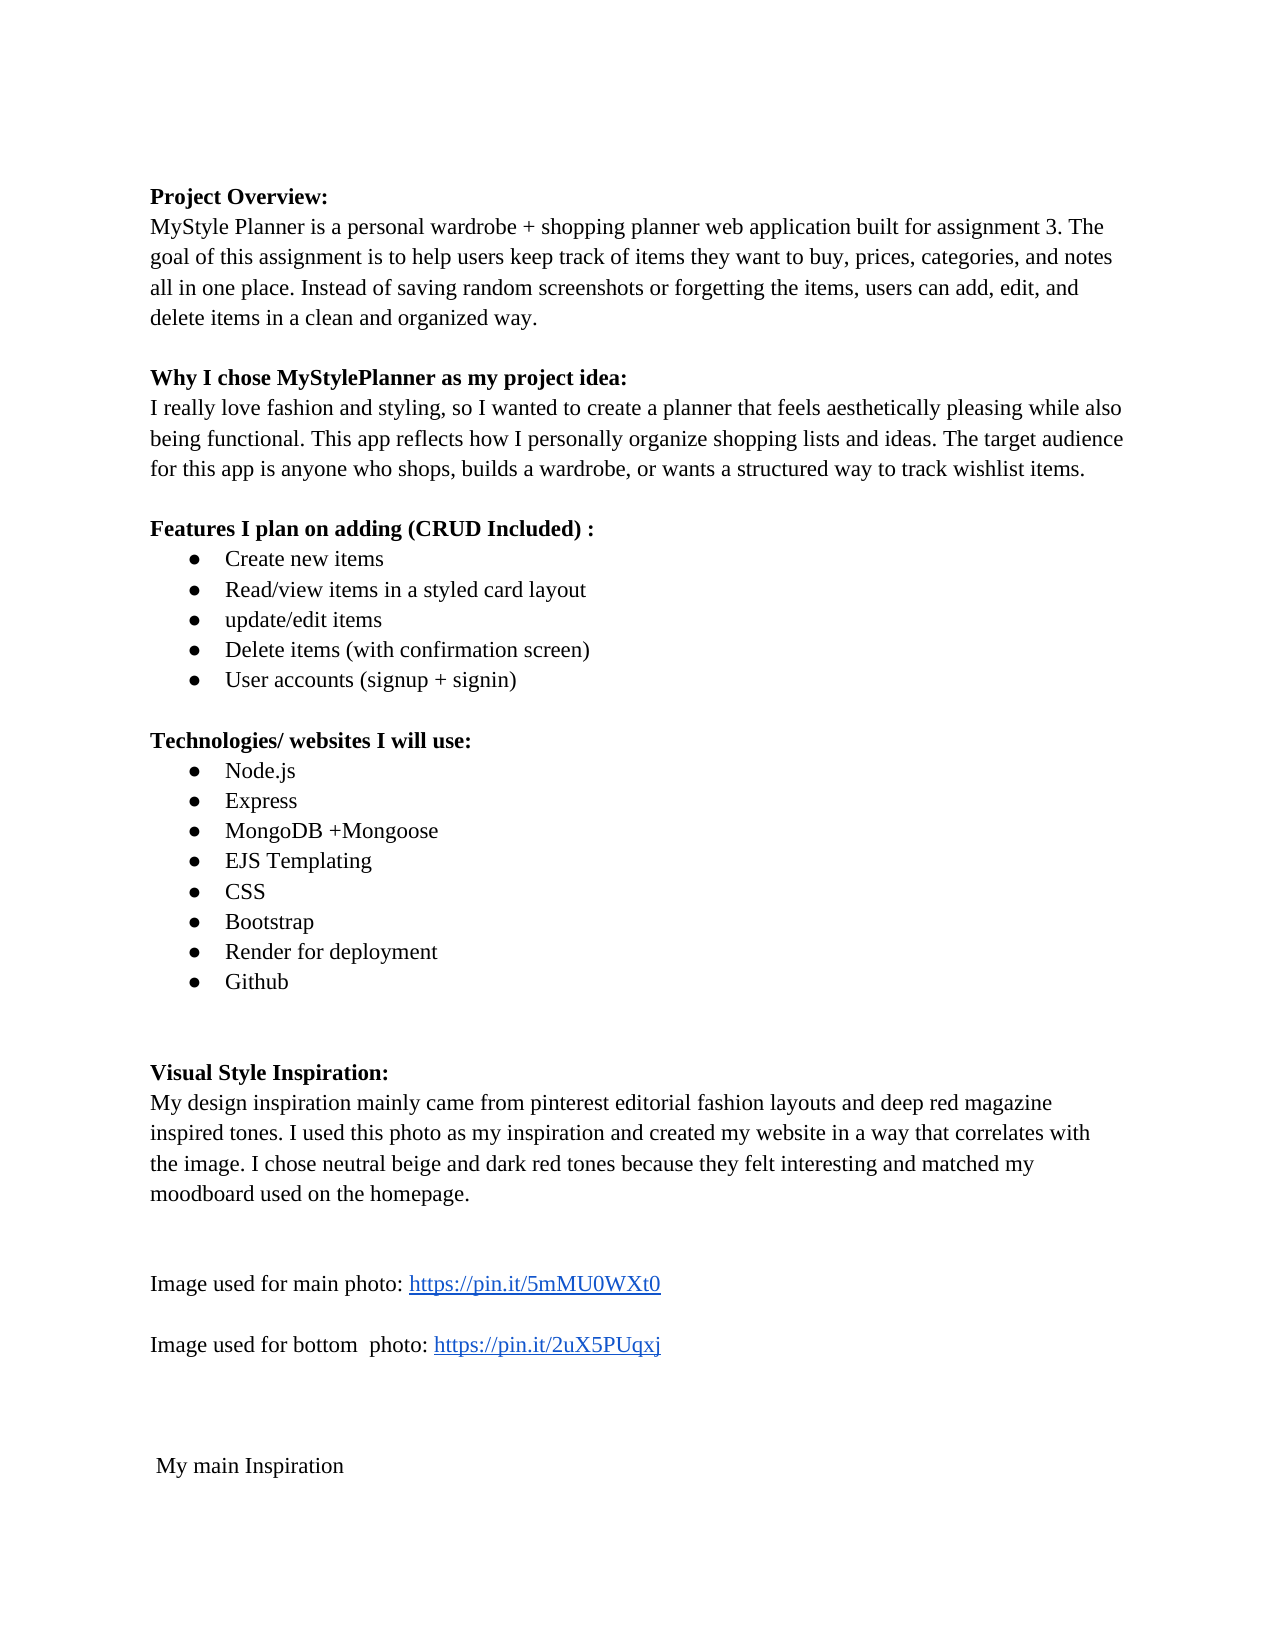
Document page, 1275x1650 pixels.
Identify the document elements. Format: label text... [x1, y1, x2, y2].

list Read/view items in a styled card layout [187, 576, 1125, 602]
list EJS Templating [187, 848, 1125, 874]
text Features I plan on adding (CRUD Included) : [150, 515, 1125, 542]
list Github [187, 968, 1125, 995]
text My design inspiration mainly came from pinterest editorial fashion layouts and deep red magazine inspired tones. I used this photo as my inspiration and created my website in a way that correlates with the image. I chose neutral beige and dark red tones because they felt interesting and matched my moodboard used on the homepage. [150, 1089, 1125, 1206]
text Image used for bottom photo: https://pin.it/2uX5PUqxj [150, 1331, 1125, 1357]
text Visual Style Inspiration: [150, 1059, 1125, 1085]
list update/edit items [187, 606, 1125, 632]
list Bootstrap [187, 908, 1125, 934]
list Create new items [187, 546, 1125, 572]
text I really love fashion and styling, so I wanted to create a planner that feels aesthetically pleasing while also being functional. This app reflects how I personally organize shopping lists and ideas. The target audience for this app is anyone who shops, builds a wardrobe, or wants a structured way to track wishlist items. [150, 394, 1125, 481]
list User accounts (signup + signin) [187, 666, 1125, 693]
list MongoDB +Mongoose [187, 817, 1125, 844]
list Delete items (with confirmation screen) [187, 636, 1125, 662]
text My main Inspiration [150, 1452, 1125, 1478]
text Image used for main photo: https://pin.it/5mMU0WXt0 [150, 1271, 1125, 1297]
list Node.js [187, 757, 1125, 783]
text Project Overview: [150, 183, 1125, 209]
list CSS [187, 878, 1125, 904]
text Technologies/ websites I will use: [150, 727, 1125, 753]
list Render for deployment [187, 938, 1125, 964]
text MyStyle Planner is a personal wardrobe + shopping planner web application built for assignment 3. The goal of this assignment is to help users keep track of items they want to buy, prices, categories, and notes all in one place. Instead of saving random screenshots or forgetting the items, users can add, edit, and delete items in a clean and organized way. [150, 213, 1125, 330]
text Why I chose MyStylePlanner as my project idea: [150, 364, 1125, 391]
list Express [187, 787, 1125, 813]
